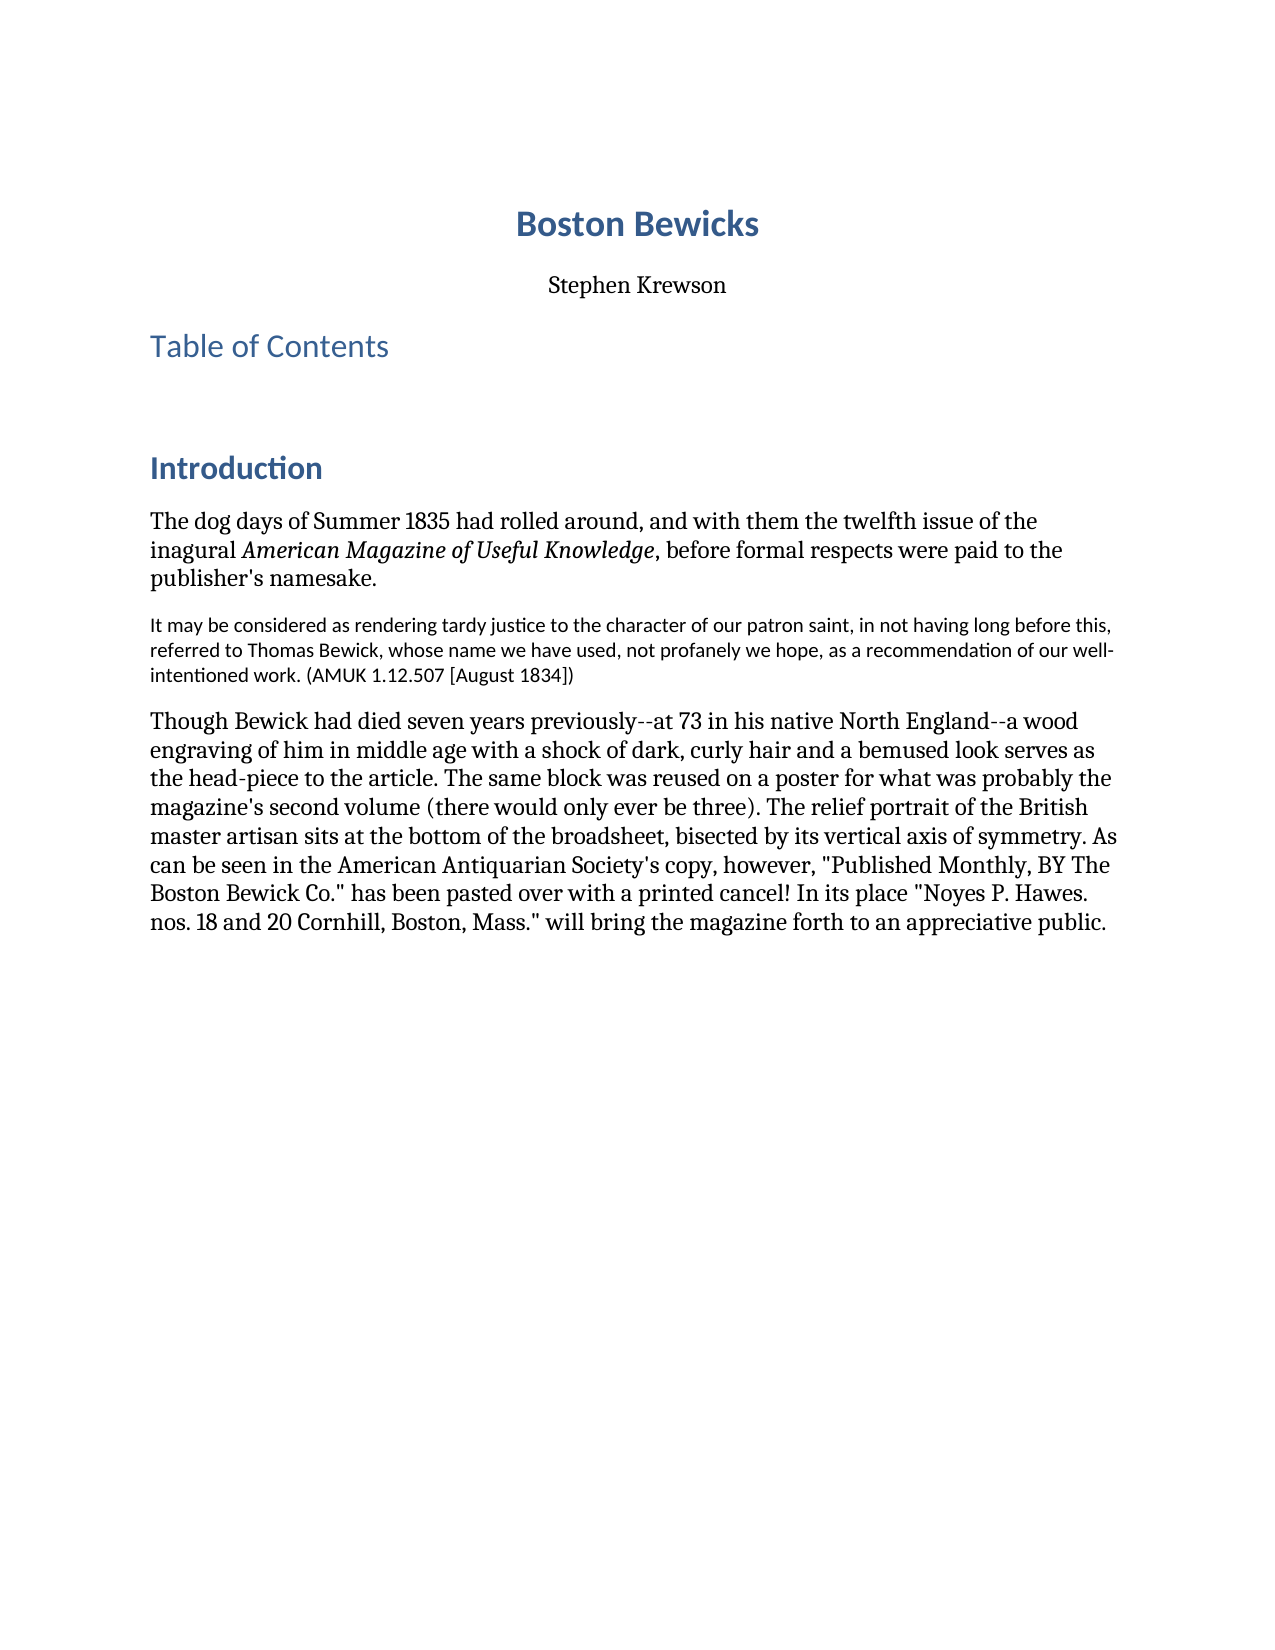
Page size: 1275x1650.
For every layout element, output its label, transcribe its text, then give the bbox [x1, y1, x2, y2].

text It may be considered as rendering tardy justice to the character of our patron saint, in not having long before this, referred to Thomas Bewick, whose name we have used, not profanely we hope, as a recommendation of our well-intentioned work. (AMUK 1.12.507 [August 1834]) [150, 612, 1125, 688]
title Boston Bewicks [150, 200, 1125, 246]
text Stephen Krewson [150, 271, 1125, 299]
text The dog days of Summer 1835 had rolled around, and with them the twelfth issue of the inagural American Magazine of Useful Knowledge, before formal respects were paid to the publisher's namesake. [150, 507, 1125, 593]
subtitle Introduction [150, 447, 1125, 488]
text Though Bewick had died seven years previously--at 73 in his native North England--a wood engraving of him in middle age with a shock of dark, curly hair and a bemused look serves as the head-piece to the article. The same block was reused on a poster for what was probably the magazine's second volume (there would only ever be three). The relief portrait of the British master artisan sits at the bottom of the broadsheet, bisected by its vertical axis of symmetry. As can be seen in the American Antiquarian Society's copy, however, "Published Monthly, BY The Boston Bewick Co." has been pasted over with a printed cancel! In its place "Noyes P. Hawes. nos. 18 and 20 Cornhill, Boston, Mass." will bring the magazine forth to an appreciative public. [150, 707, 1125, 937]
